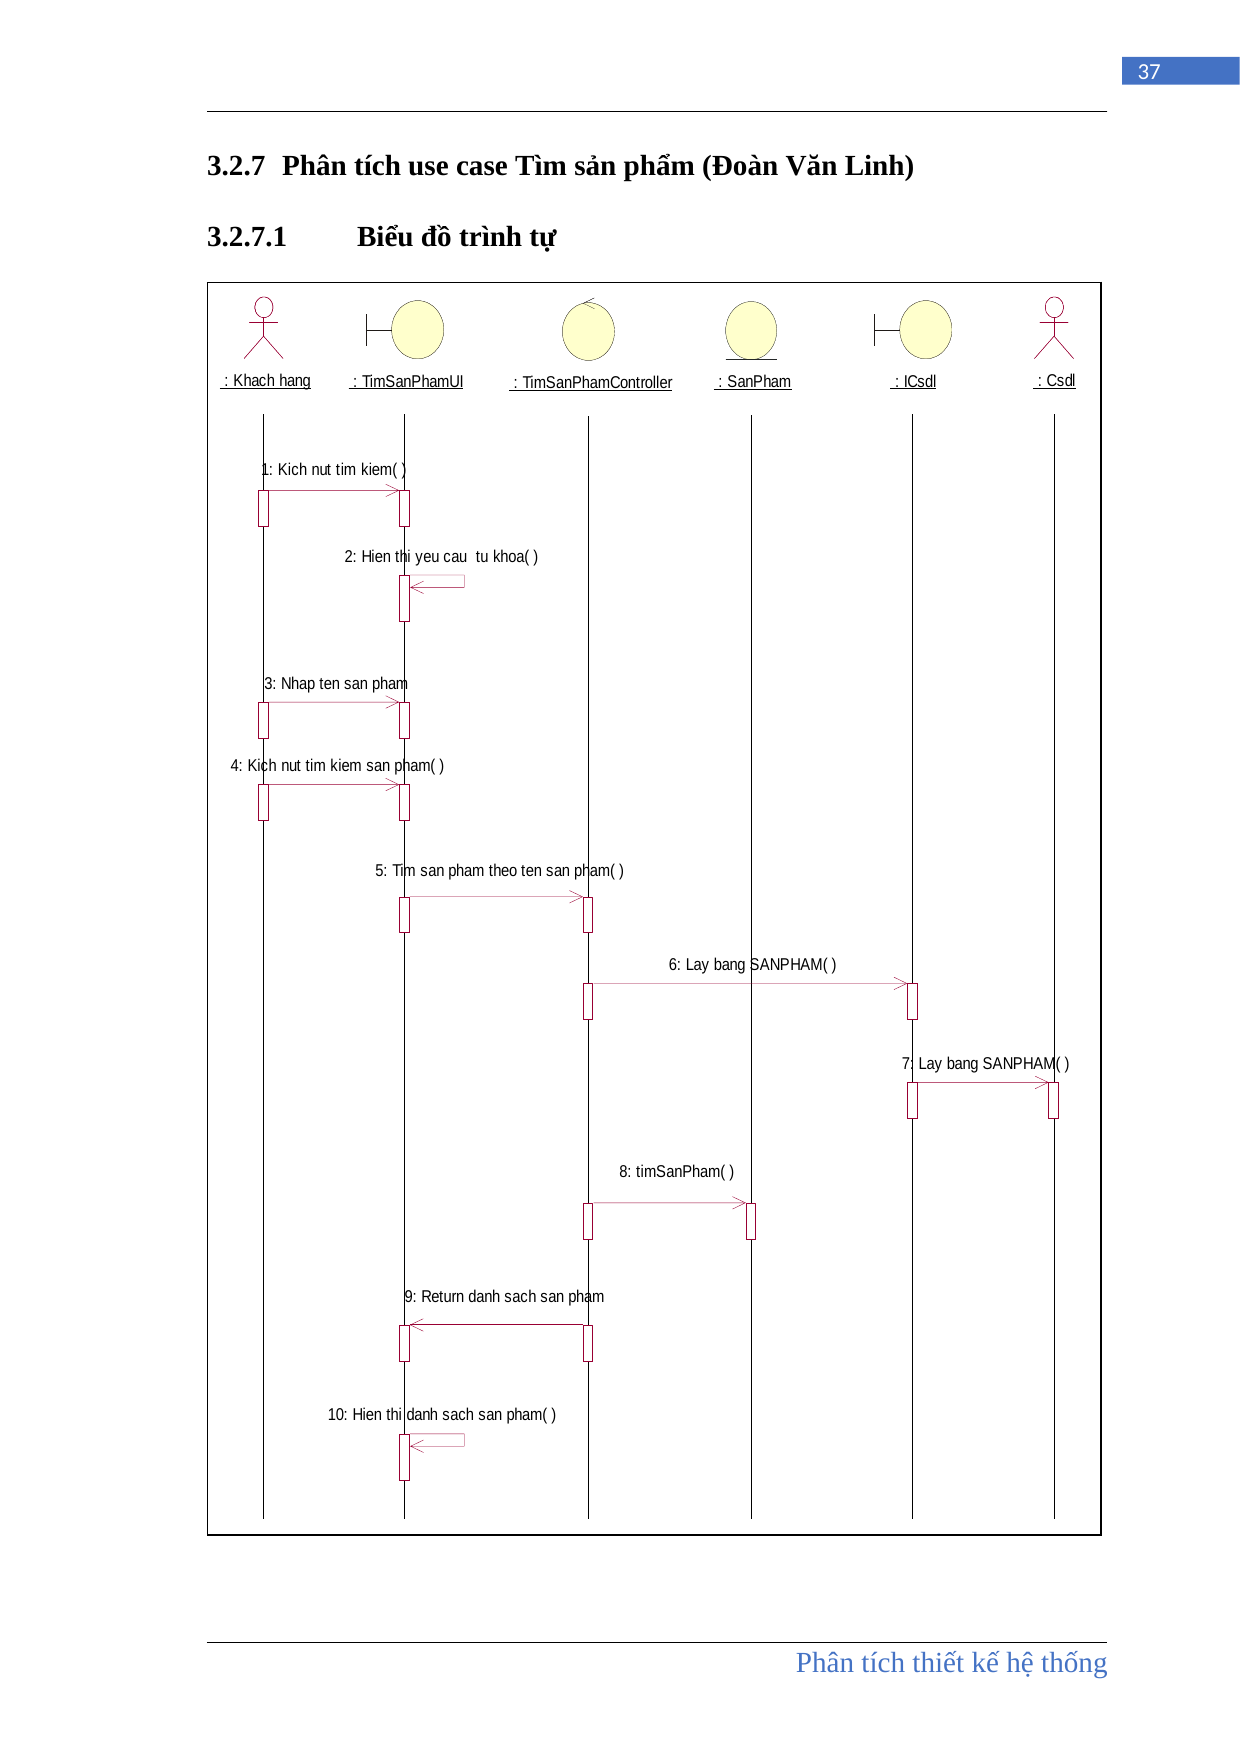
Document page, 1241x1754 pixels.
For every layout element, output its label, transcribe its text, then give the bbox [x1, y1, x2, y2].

subtitle Biểu đồ trình tự [207, 219, 1107, 252]
subtitle Phân tích use case Tìm sản phẩm (Đoàn Văn Linh) [207, 148, 1107, 181]
